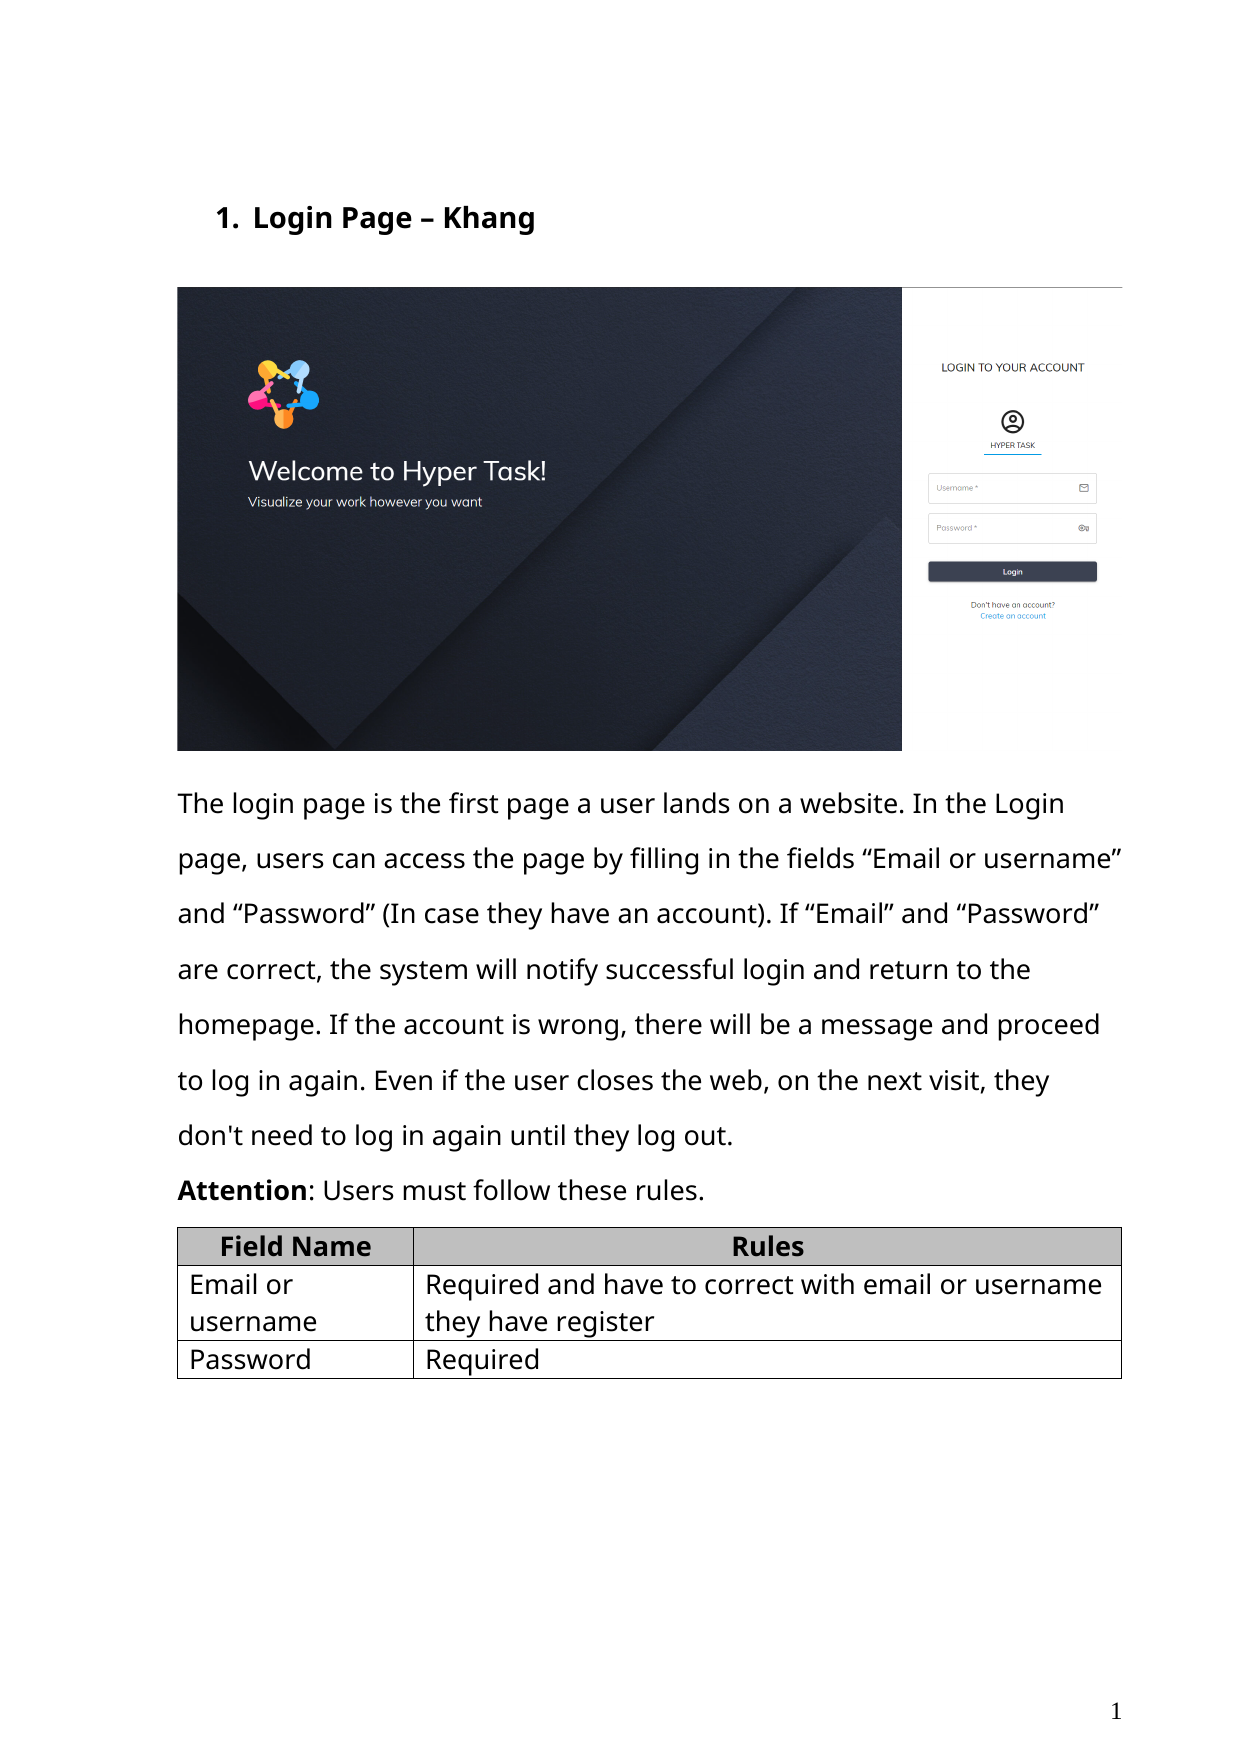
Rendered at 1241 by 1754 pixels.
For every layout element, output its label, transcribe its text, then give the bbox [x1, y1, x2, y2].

table_cell Required and have to correct with email or username they have register [414, 1266, 1121, 1339]
text The login page is the first page a user lands on a website. In the Login page, users can access the page by filling in the fields “Email or username” and “Password” (In case they have an account). If “Email” and “Password” are correct, the system will notify successful login and return to the homepage. If the account is wrong, there will be a message and proceed to log in again. Even if the user closes the web, on the next visit, they don't need to log in again until they log out. [177, 784, 1122, 1153]
table_cell Required [414, 1341, 1121, 1377]
table_cell Password [178, 1341, 413, 1377]
table_cell Email or username [178, 1266, 413, 1339]
subtitle Login Page – Khang [215, 198, 1122, 237]
picture [177, 287, 1123, 751]
table_header Field Name [178, 1228, 413, 1265]
table_header Rules [414, 1228, 1121, 1265]
text Attention: Users must follow these rules. [177, 1172, 1122, 1208]
